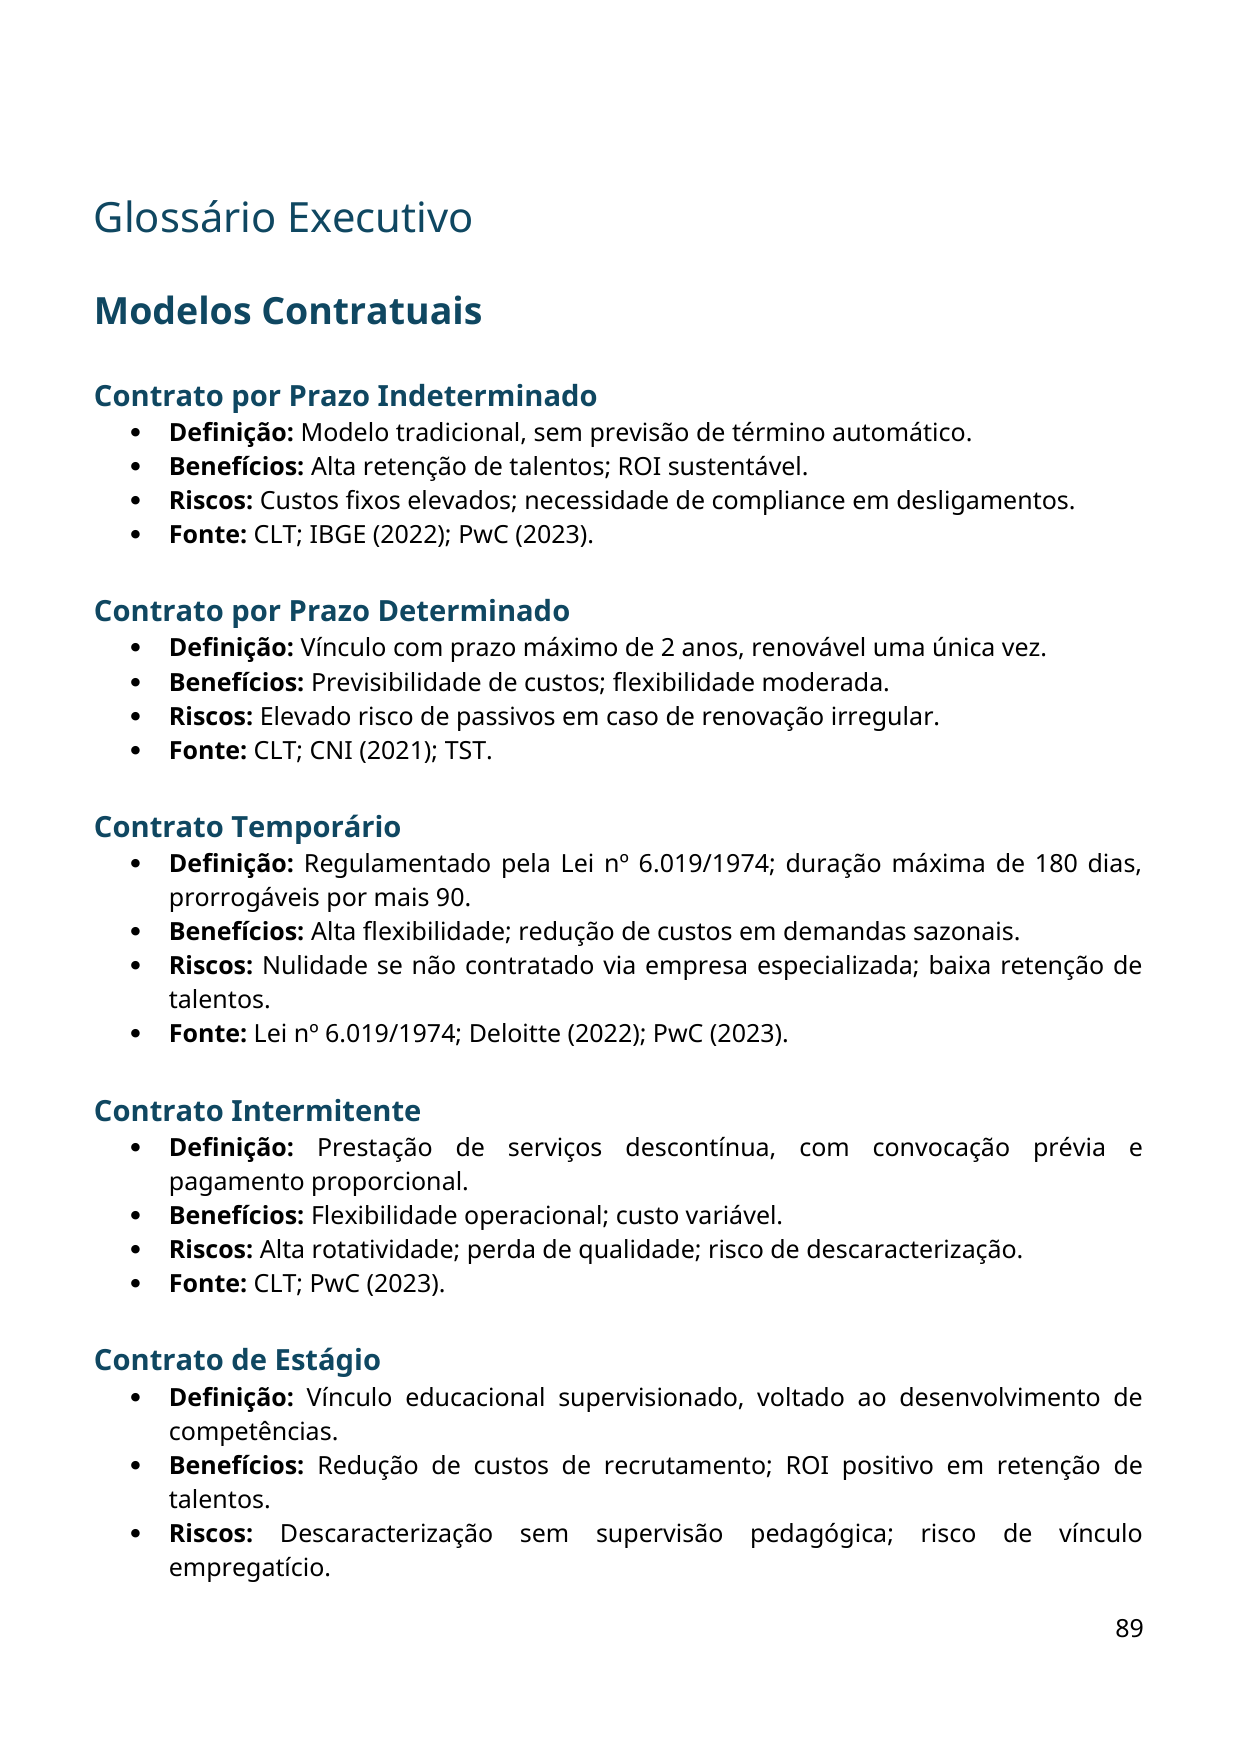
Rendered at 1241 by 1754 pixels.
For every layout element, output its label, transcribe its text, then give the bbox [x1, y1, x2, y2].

subtitle Contrato Intermitente [94, 1090, 1144, 1129]
list Benefícios: Alta retenção de talentos; ROI sustentável. [131, 448, 1144, 483]
list Riscos: Alta rotatividade; perda de qualidade; risco de descaracterização. [131, 1232, 1144, 1266]
list Fonte: Lei nº 6.019/1974; Deloitte (2022); PwC (2023). [131, 1016, 1144, 1050]
subtitle Contrato por Prazo Indeterminado [94, 375, 1144, 414]
list Riscos: Elevado risco de passivos em caso de renovação irregular. [131, 698, 1144, 732]
list Definição: Regulamentado pela Lei nº 6.019/1974; duração máxima de 180 dias, prorrogáveis por mais 90. [131, 846, 1144, 914]
subtitle Contrato Temporário [94, 806, 1144, 846]
list Fonte: CLT; CNI (2021); TST. [131, 732, 1144, 766]
subtitle Contrato de Estágio [94, 1339, 1144, 1379]
subtitle Glossário Executivo [94, 187, 1144, 244]
list Definição: Modelo tradicional, sem previsão de término automático. [131, 414, 1144, 448]
list Benefícios: Redução de custos de recrutamento; ROI positivo em retenção de talentos. [131, 1447, 1144, 1515]
list Definição: Vínculo com prazo máximo de 2 anos, renovável uma única vez. [131, 630, 1144, 664]
list Fonte: CLT; PwC (2023). [131, 1266, 1144, 1300]
list Benefícios: Alta flexibilidade; redução de custos em demandas sazonais. [131, 914, 1144, 948]
subtitle Modelos Contratuais [94, 284, 1144, 336]
list Definição: Prestação de serviços descontínua, com convocação prévia e pagamento proporcional. [131, 1129, 1144, 1198]
subtitle Contrato por Prazo Determinado [94, 590, 1144, 630]
list Definição: Vínculo educacional supervisionado, voltado ao desenvolvimento de competências. [131, 1379, 1144, 1447]
list Riscos: Nulidade se não contratado via empresa especializada; baixa retenção de talentos. [131, 948, 1144, 1016]
list Riscos: Custos fixos elevados; necessidade de compliance em desligamentos. [131, 483, 1144, 517]
list Riscos: Descaracterização sem supervisão pedagógica; risco de vínculo empregatício. [131, 1515, 1144, 1583]
list Fonte: CLT; IBGE (2022); PwC (2023). [131, 517, 1144, 551]
list Benefícios: Flexibilidade operacional; custo variável. [131, 1198, 1144, 1232]
list Benefícios: Previsibilidade de custos; flexibilidade moderada. [131, 664, 1144, 698]
